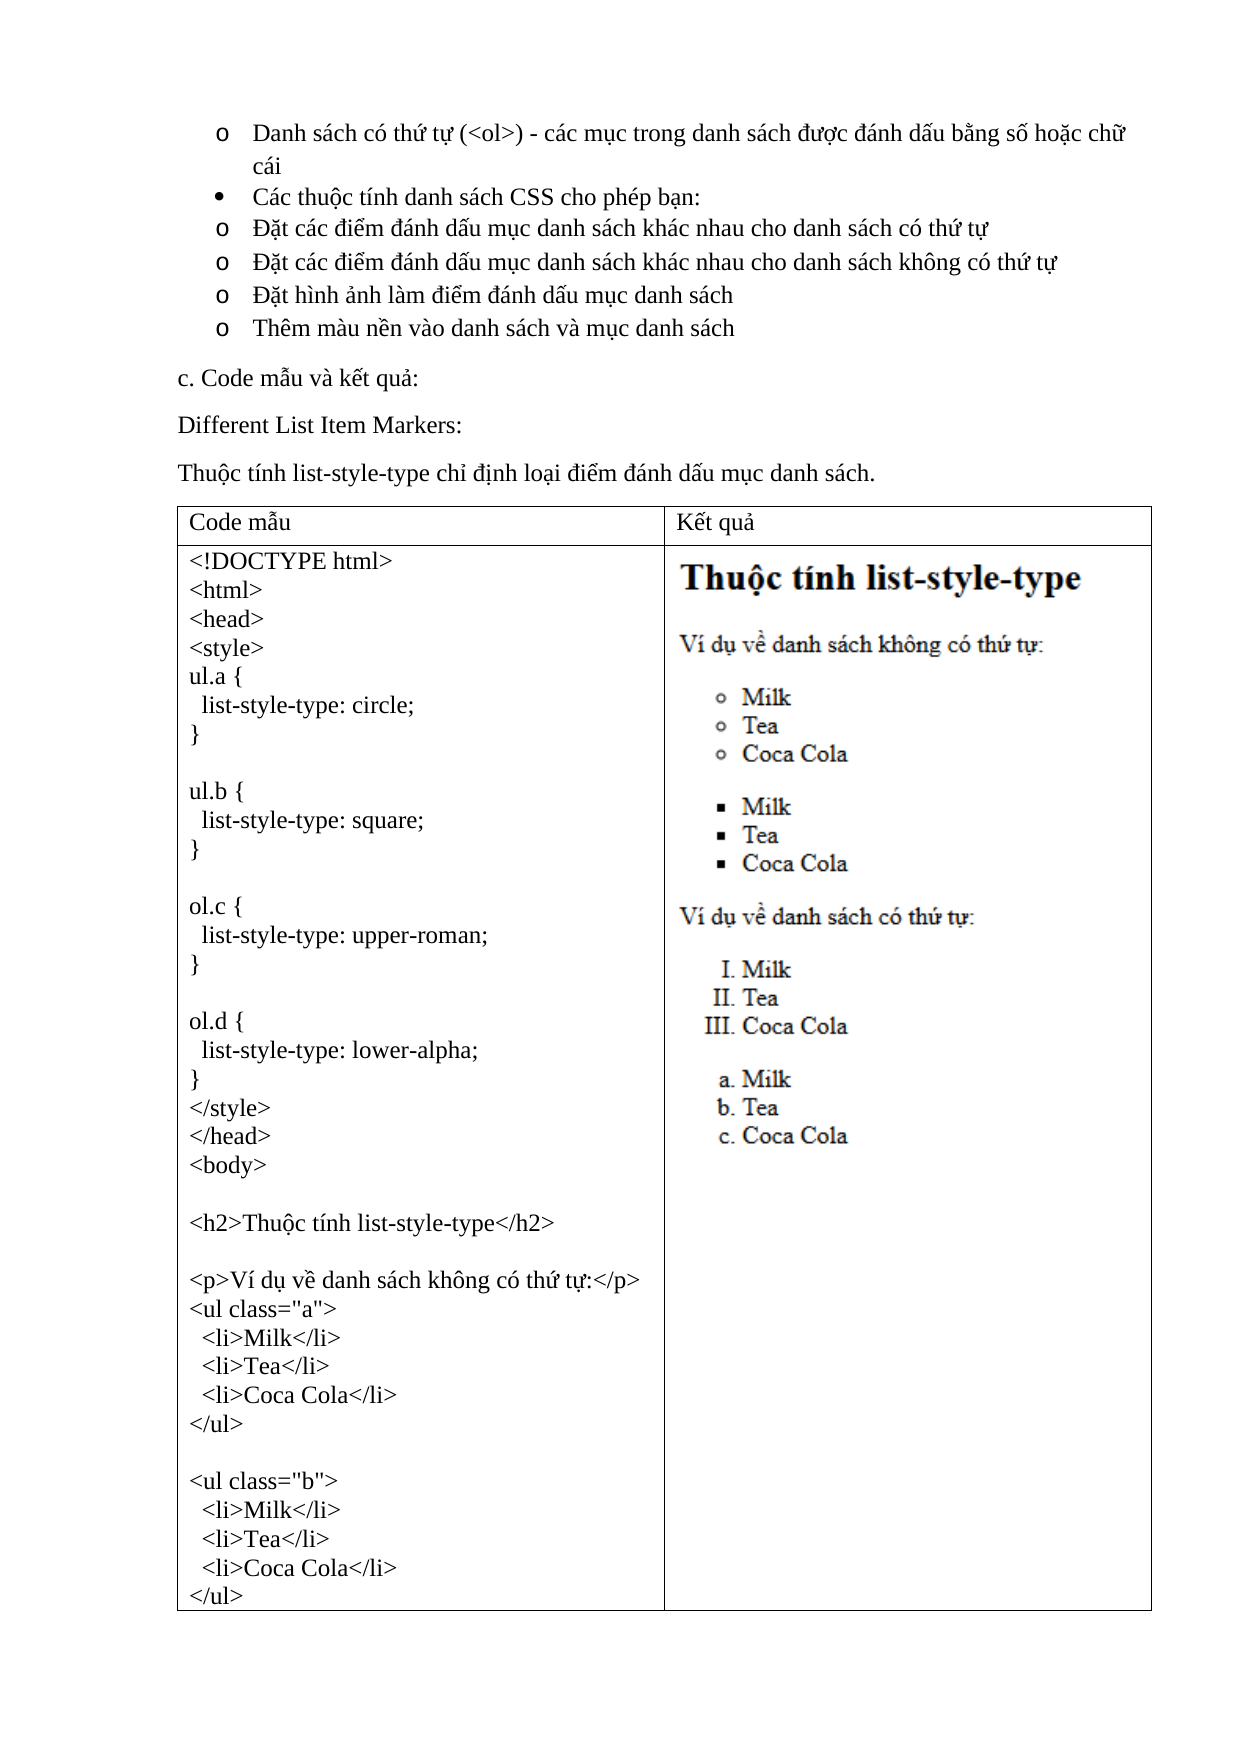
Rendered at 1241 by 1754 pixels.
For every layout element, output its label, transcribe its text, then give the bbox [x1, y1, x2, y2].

list Đặt các điểm đánh dấu mục danh sách khác nhau cho danh sách có thứ tự [215, 213, 1152, 244]
list Danh sách có thứ tự (<ol>) - các mục trong danh sách được đánh dấu bằng số hoặc chữ cái [215, 118, 1152, 180]
text Different List Item Markers: [177, 411, 1152, 439]
text c. Code mẫu và kết quả: [177, 363, 1152, 392]
text Thuộc tính list-style-type chỉ định loại điểm đánh dấu mục danh sách. [177, 458, 1152, 487]
list Đặt hình ảnh làm điểm đánh dấu mục danh sách [215, 280, 1152, 311]
picture [676, 546, 1083, 1175]
list Thêm màu nền vào danh sách và mục danh sách [215, 313, 1152, 344]
table_header Kết quả [665, 507, 1151, 545]
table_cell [178, 546, 664, 1610]
table_cell [665, 546, 1151, 1610]
list Đặt các điểm đánh dấu mục danh sách khác nhau cho danh sách không có thứ tự [215, 247, 1152, 277]
list Các thuộc tính danh sách CSS cho phép bạn: [215, 182, 1152, 211]
table_header Code mẫu [178, 507, 664, 545]
